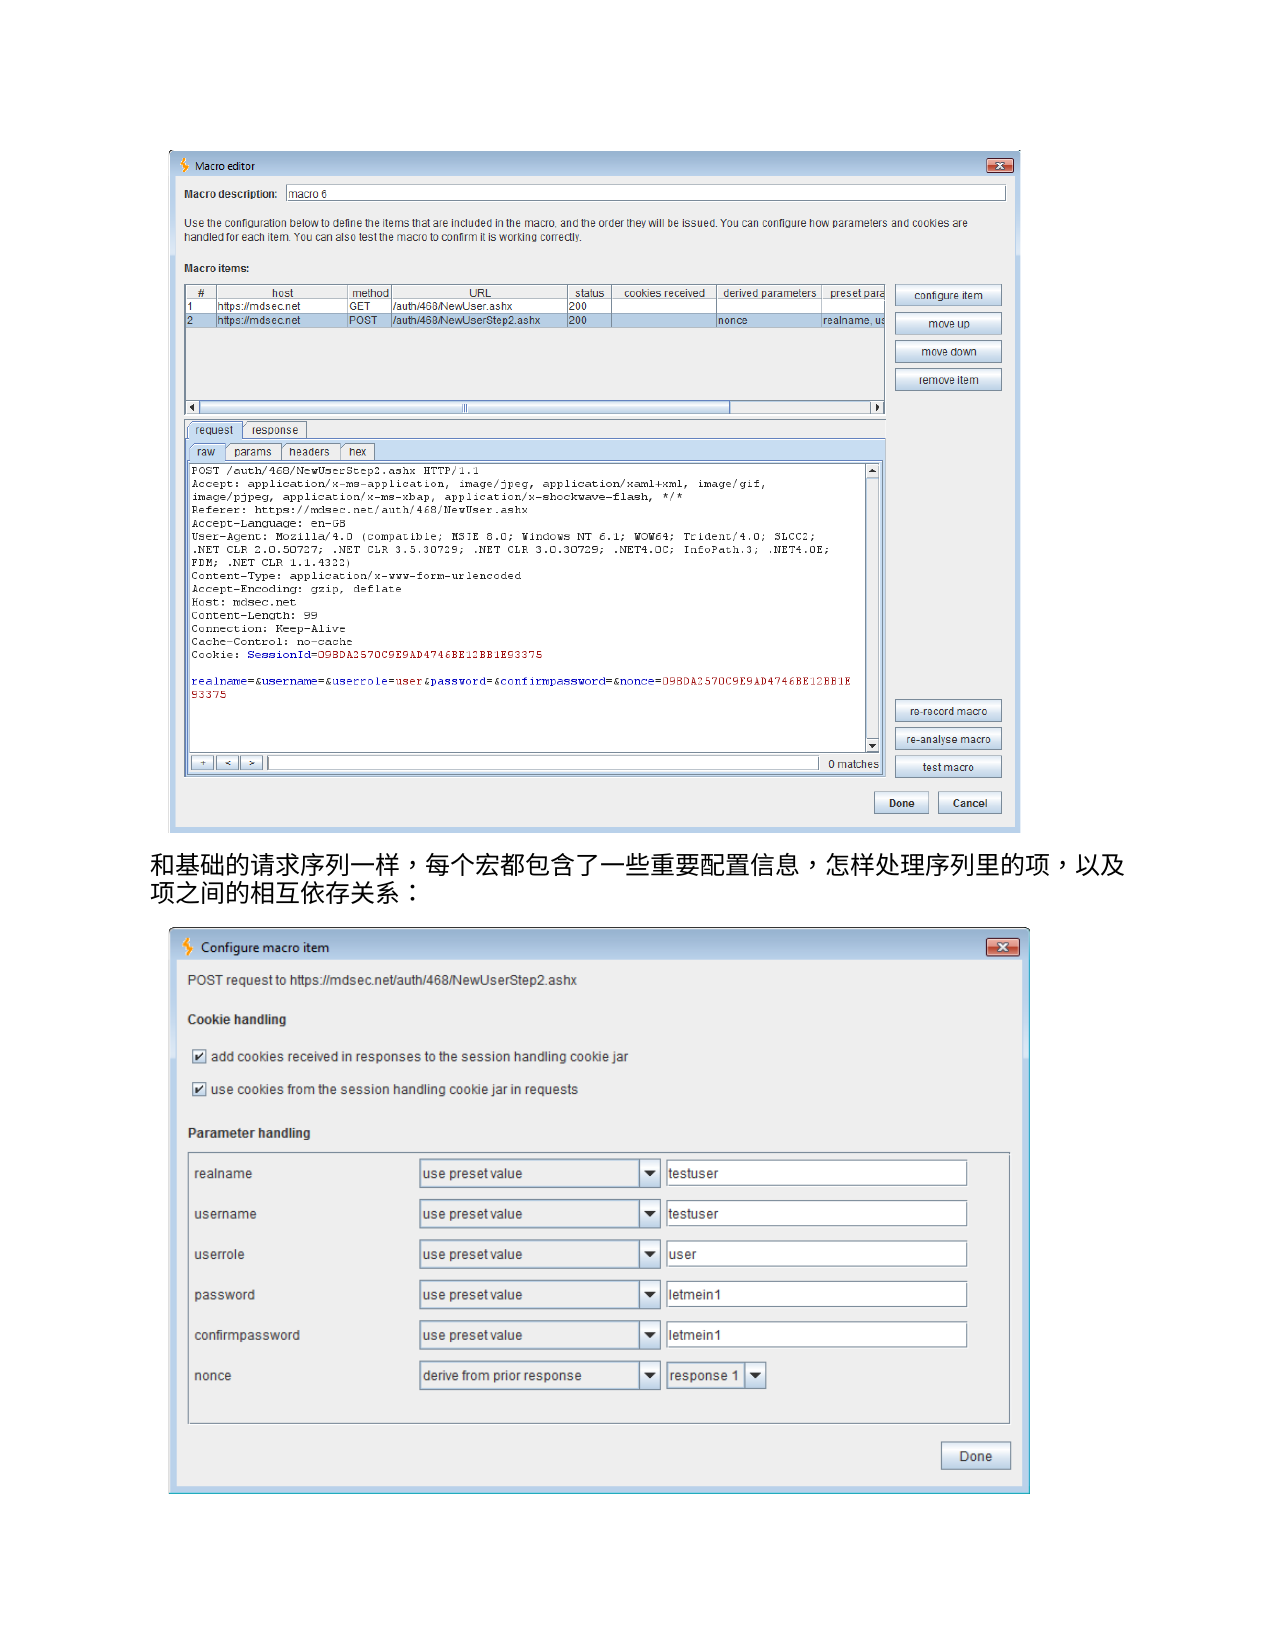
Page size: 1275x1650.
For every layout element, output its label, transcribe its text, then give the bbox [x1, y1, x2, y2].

text 和基础的请求序列一样，每个宏都包含了一些重要配置信息，怎样处理序列里的项，以及项之间的相互依存关系： [150, 852, 1125, 909]
picture [168, 150, 1021, 833]
picture [168, 927, 1030, 1494]
